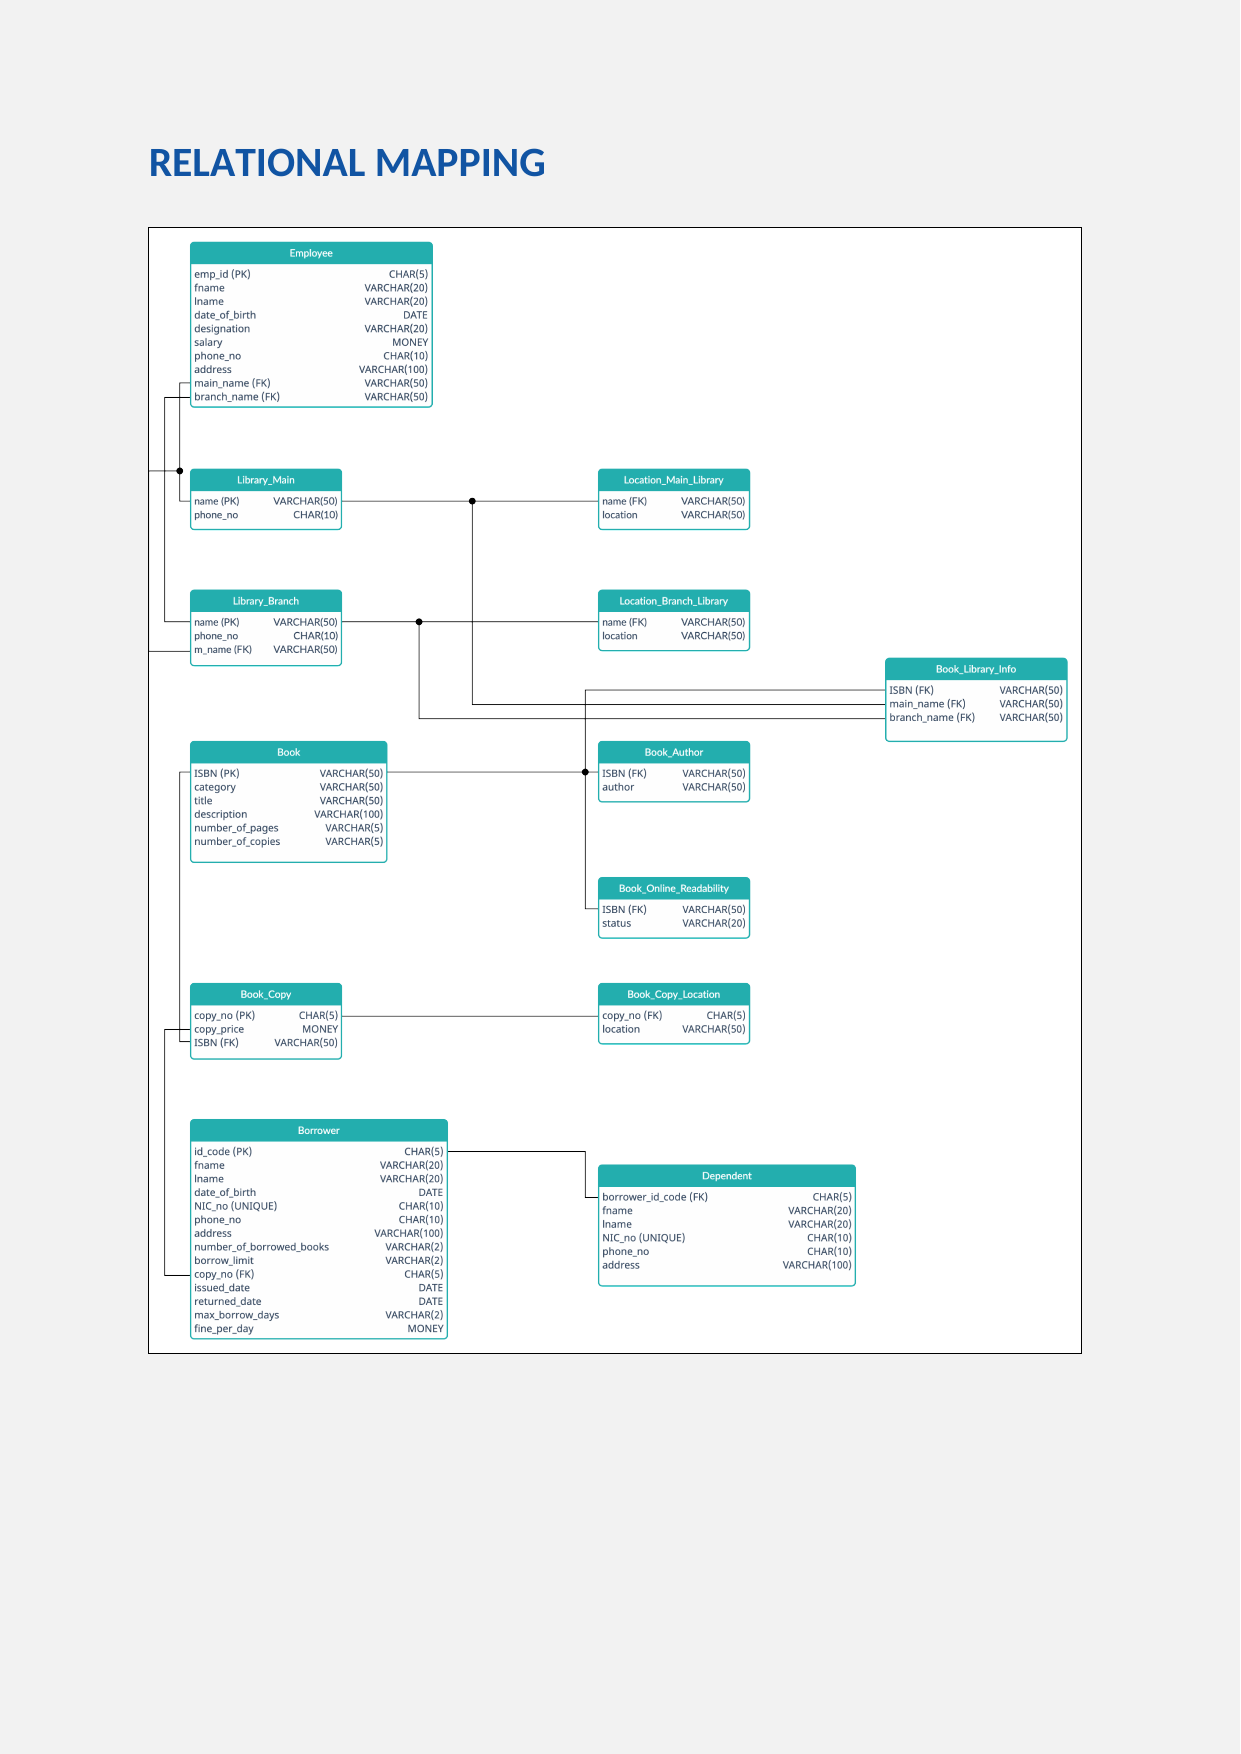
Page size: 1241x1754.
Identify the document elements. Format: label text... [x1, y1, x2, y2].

picture [149, 228, 1081, 1353]
subtitle RELATIONAL MAPPING [148, 136, 1092, 187]
